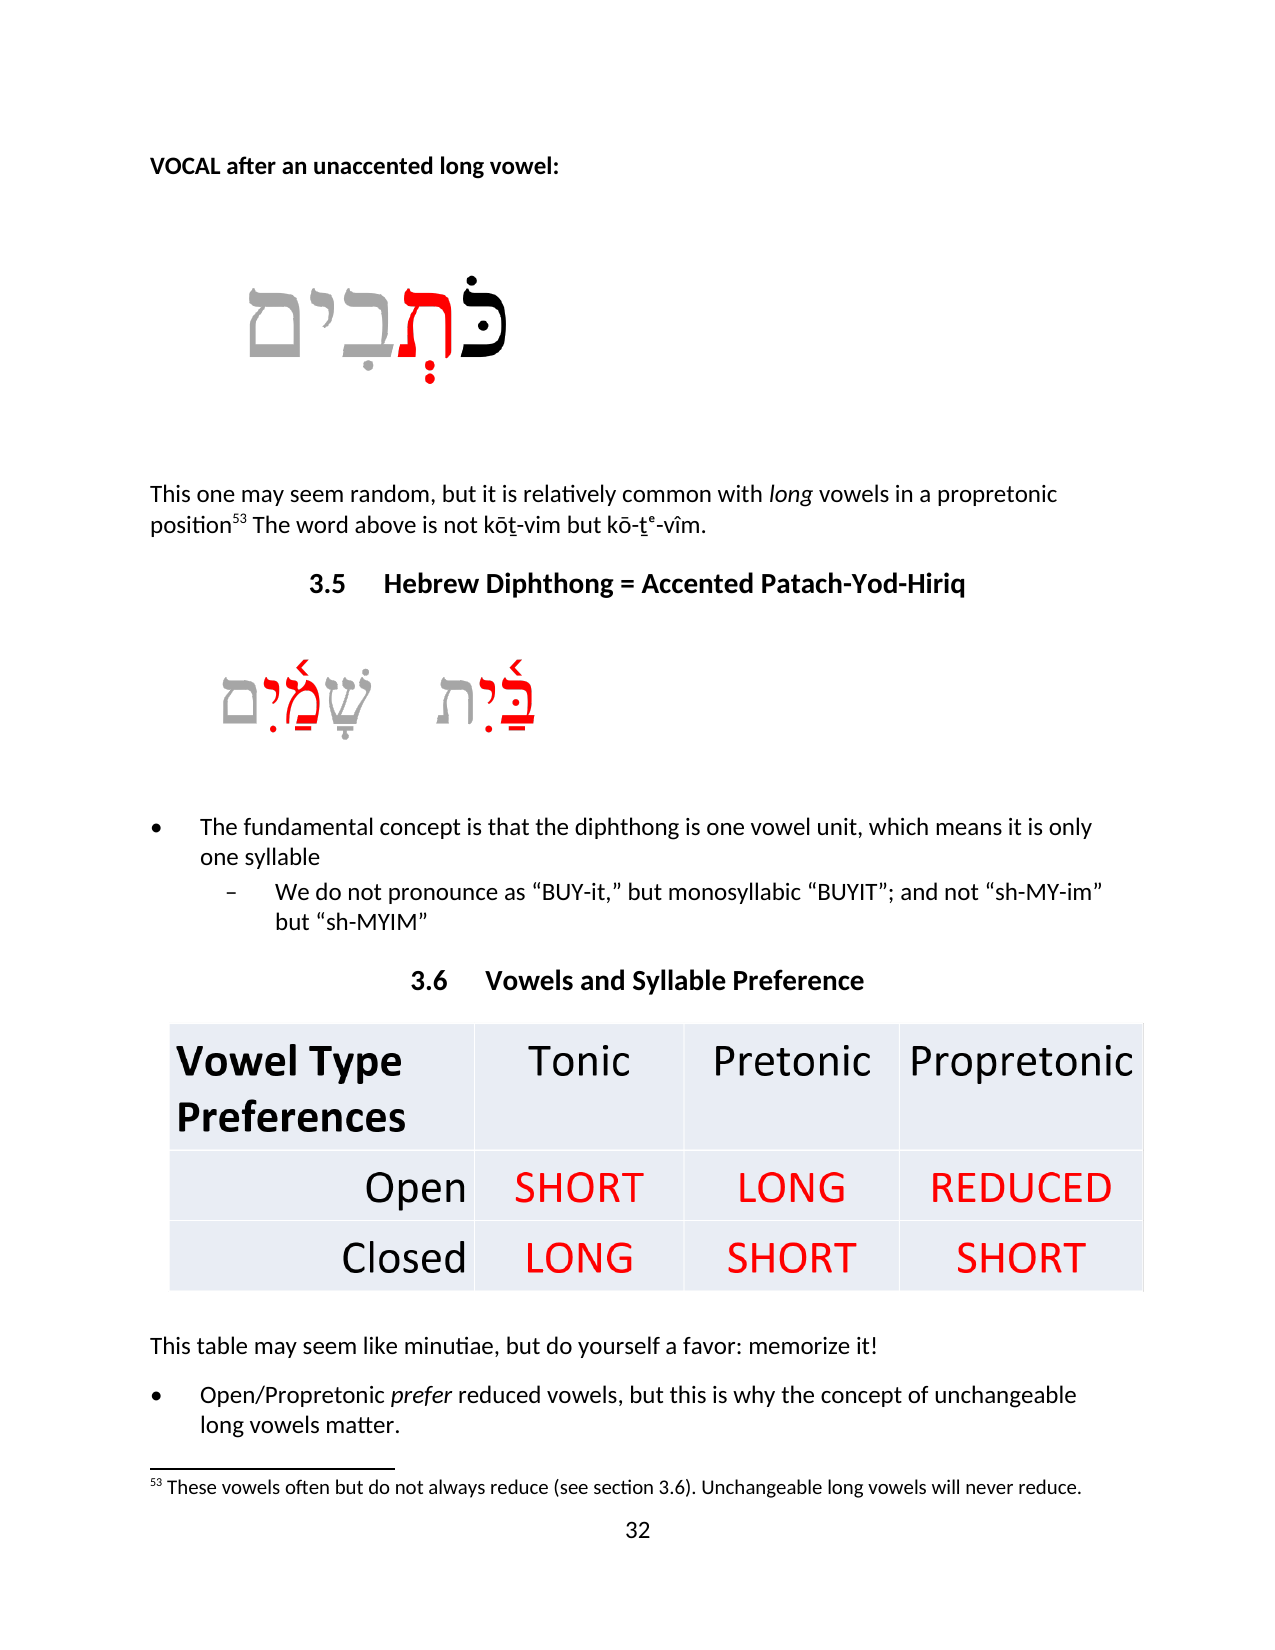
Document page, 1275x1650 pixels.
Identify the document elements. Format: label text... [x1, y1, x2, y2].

picture [168, 199, 586, 460]
subtitle 3.5 Hebrew Diphthong = Accented Patach-Yod-Hiriq [150, 565, 1125, 600]
subtitle VOCAL after an unaccented long vowel: [150, 150, 1125, 181]
list We do not pronounce as “BUY-it,” but monosyllabic “BUYIT”; and not “sh-MY-im” but “sh-MYIM” [225, 876, 1125, 937]
text This table may seem like minutiae, but do yourself a favor: memorize it! [150, 1330, 1125, 1360]
picture [168, 1016, 1144, 1312]
picture [168, 619, 586, 793]
text This one may seem random, but it is relatively common with long vowels in a propretonic position The word above is not kōṯ-vim but kō-ṯᵉ-vîm. [150, 479, 1125, 540]
list Open/Propretonic prefer reduced vowels, but this is why the concept of unchangeable long vowels matter. [150, 1379, 1125, 1440]
subtitle 3.6 Vowels and Syllable Preference [150, 962, 1125, 997]
list The fundamental concept is that the diphthong is one vowel unit, which means it is only one syllable [150, 811, 1125, 872]
